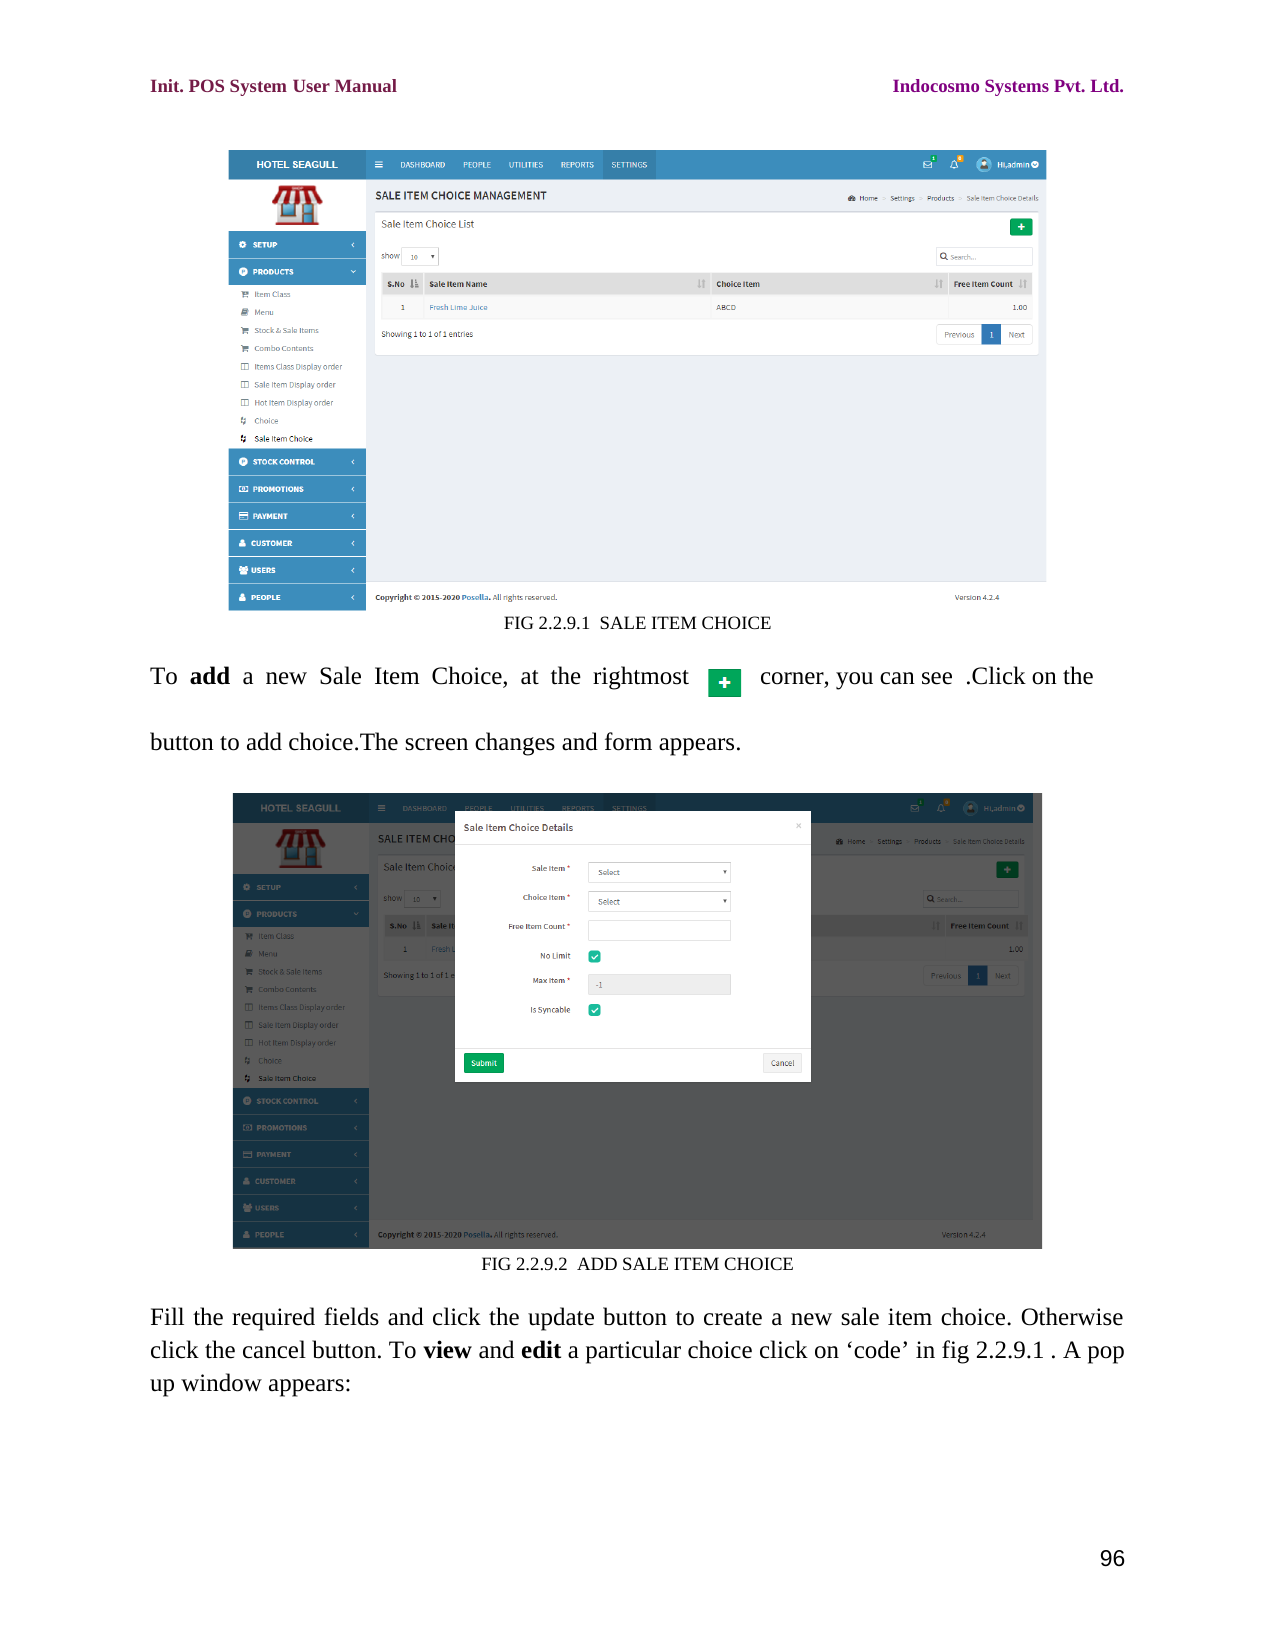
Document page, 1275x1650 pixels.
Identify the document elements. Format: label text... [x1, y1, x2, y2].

picture [232, 793, 1043, 1249]
text Fill the required fields and click the update button to create a new sale item choice. Otherwise click the cancel button. To view and edit a particular choice click on ‘code’ in fig 2.2.9.1 . A pop up window appears: [150, 1302, 1125, 1397]
text FIG 2.2.9.2 ADD SALE ITEM CHOICE [150, 1253, 1125, 1274]
text FIG 2.2.9.1 SALE ITEM CHOICE [150, 612, 1125, 633]
picture [708, 666, 742, 698]
picture [228, 150, 1047, 612]
text button to add choice.The screen changes and form appears. [150, 727, 1125, 756]
text To add a new Sale Item Choice, at the rightmost corner, you can see .Click on the [150, 661, 1125, 690]
